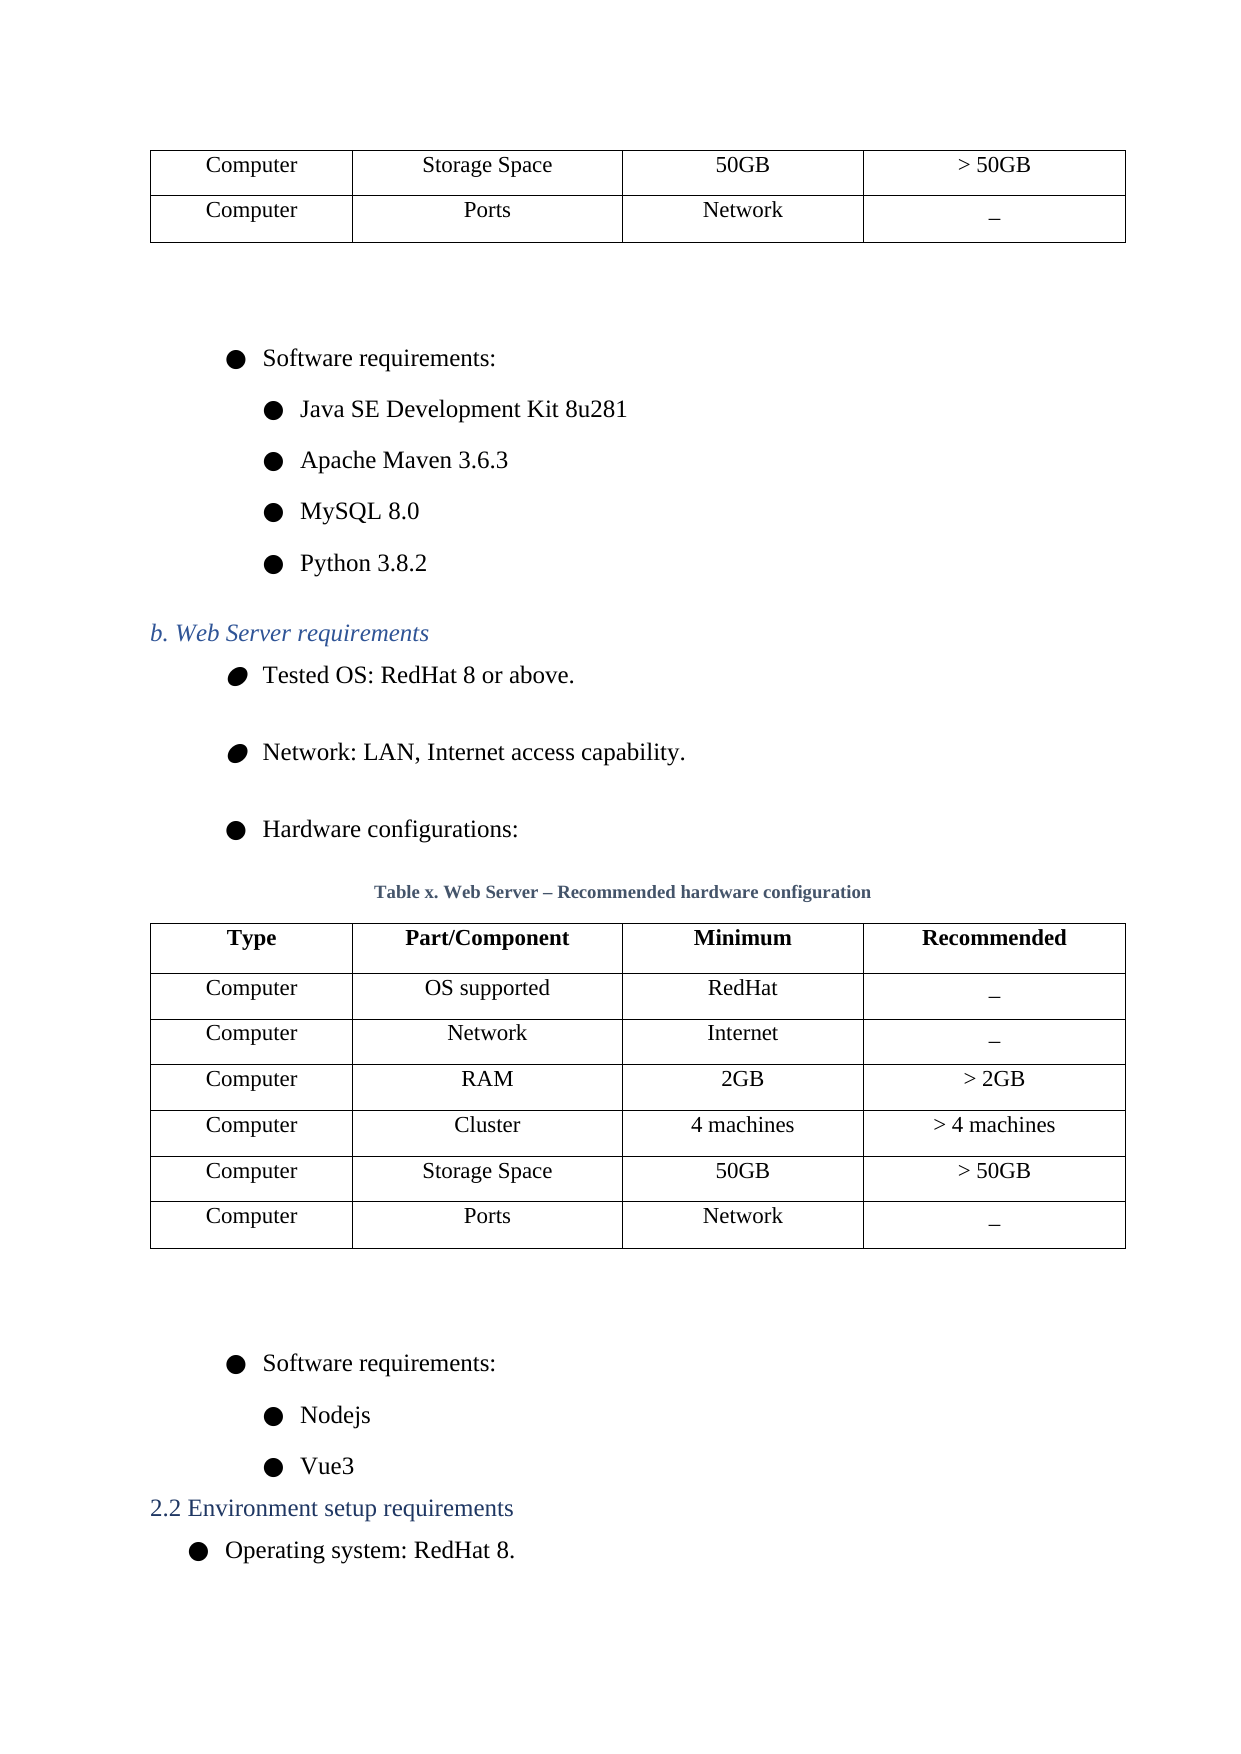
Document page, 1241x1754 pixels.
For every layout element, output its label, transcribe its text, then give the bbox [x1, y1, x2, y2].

table_cell Computer [151, 151, 352, 195]
text Table x. Web Server – Recommended hardware configuration [150, 881, 1096, 902]
table_cell > 4 machines [864, 1111, 1125, 1156]
table_cell Network [353, 1020, 622, 1064]
table_cell Storage Space [353, 151, 622, 195]
table_cell Computer [151, 1157, 352, 1201]
list Operating system: RedHat 8. [187, 1522, 1096, 1573]
table_header Type [151, 924, 352, 973]
table_cell Storage Space [353, 1157, 622, 1201]
table_cell Ports [353, 196, 622, 242]
table_cell _ [864, 1202, 1125, 1248]
table_cell Network [623, 196, 863, 242]
table_cell OS supported [353, 974, 622, 1018]
table_header Minimum [623, 924, 863, 973]
table_cell _ [864, 1020, 1125, 1064]
table_cell Ports [353, 1202, 622, 1248]
subtitle b. Web Server requirements [150, 618, 1096, 647]
table_cell 4 machines [623, 1111, 863, 1156]
table_cell 50GB [623, 1157, 863, 1201]
table_cell Network [623, 1202, 863, 1248]
table_cell Computer [151, 1202, 352, 1248]
list Tested OS: RedHat 8 or above. [225, 647, 1096, 698]
table_cell 2GB [623, 1065, 863, 1110]
list Network: LAN, Internet access capability. [225, 724, 1096, 775]
table_cell Computer [151, 1111, 352, 1156]
subtitle 2.2 Environment setup requirements [150, 1493, 1096, 1522]
table_header Recommended [864, 924, 1125, 973]
table_cell RAM [353, 1065, 622, 1110]
table_cell _ [864, 196, 1125, 242]
table_cell Internet [623, 1020, 863, 1064]
list Software requirements: [225, 329, 1096, 380]
table_cell > 50GB [864, 1157, 1125, 1201]
table_cell Cluster [353, 1111, 622, 1156]
list Apache Maven 3.6.3 [262, 431, 1096, 483]
list Nodejs [262, 1386, 1096, 1437]
table_cell Computer [151, 1065, 352, 1110]
list Vue3 [262, 1437, 1096, 1489]
list Hardware configurations: [225, 801, 1096, 852]
table_cell Computer [151, 974, 352, 1018]
table_cell Computer [151, 1020, 352, 1064]
table_cell _ [864, 974, 1125, 1018]
list Software requirements: [225, 1335, 1096, 1386]
list Java SE Development Kit 8u281 [262, 380, 1096, 431]
list Python 3.8.2 [262, 534, 1096, 585]
table_cell > 50GB [864, 151, 1125, 195]
table_cell RedHat [623, 974, 863, 1018]
table_cell > 2GB [864, 1065, 1125, 1110]
table_header Part/Component [353, 924, 622, 973]
table_cell Computer [151, 196, 352, 242]
table_cell 50GB [623, 151, 863, 195]
list MySQL 8.0 [262, 483, 1096, 534]
